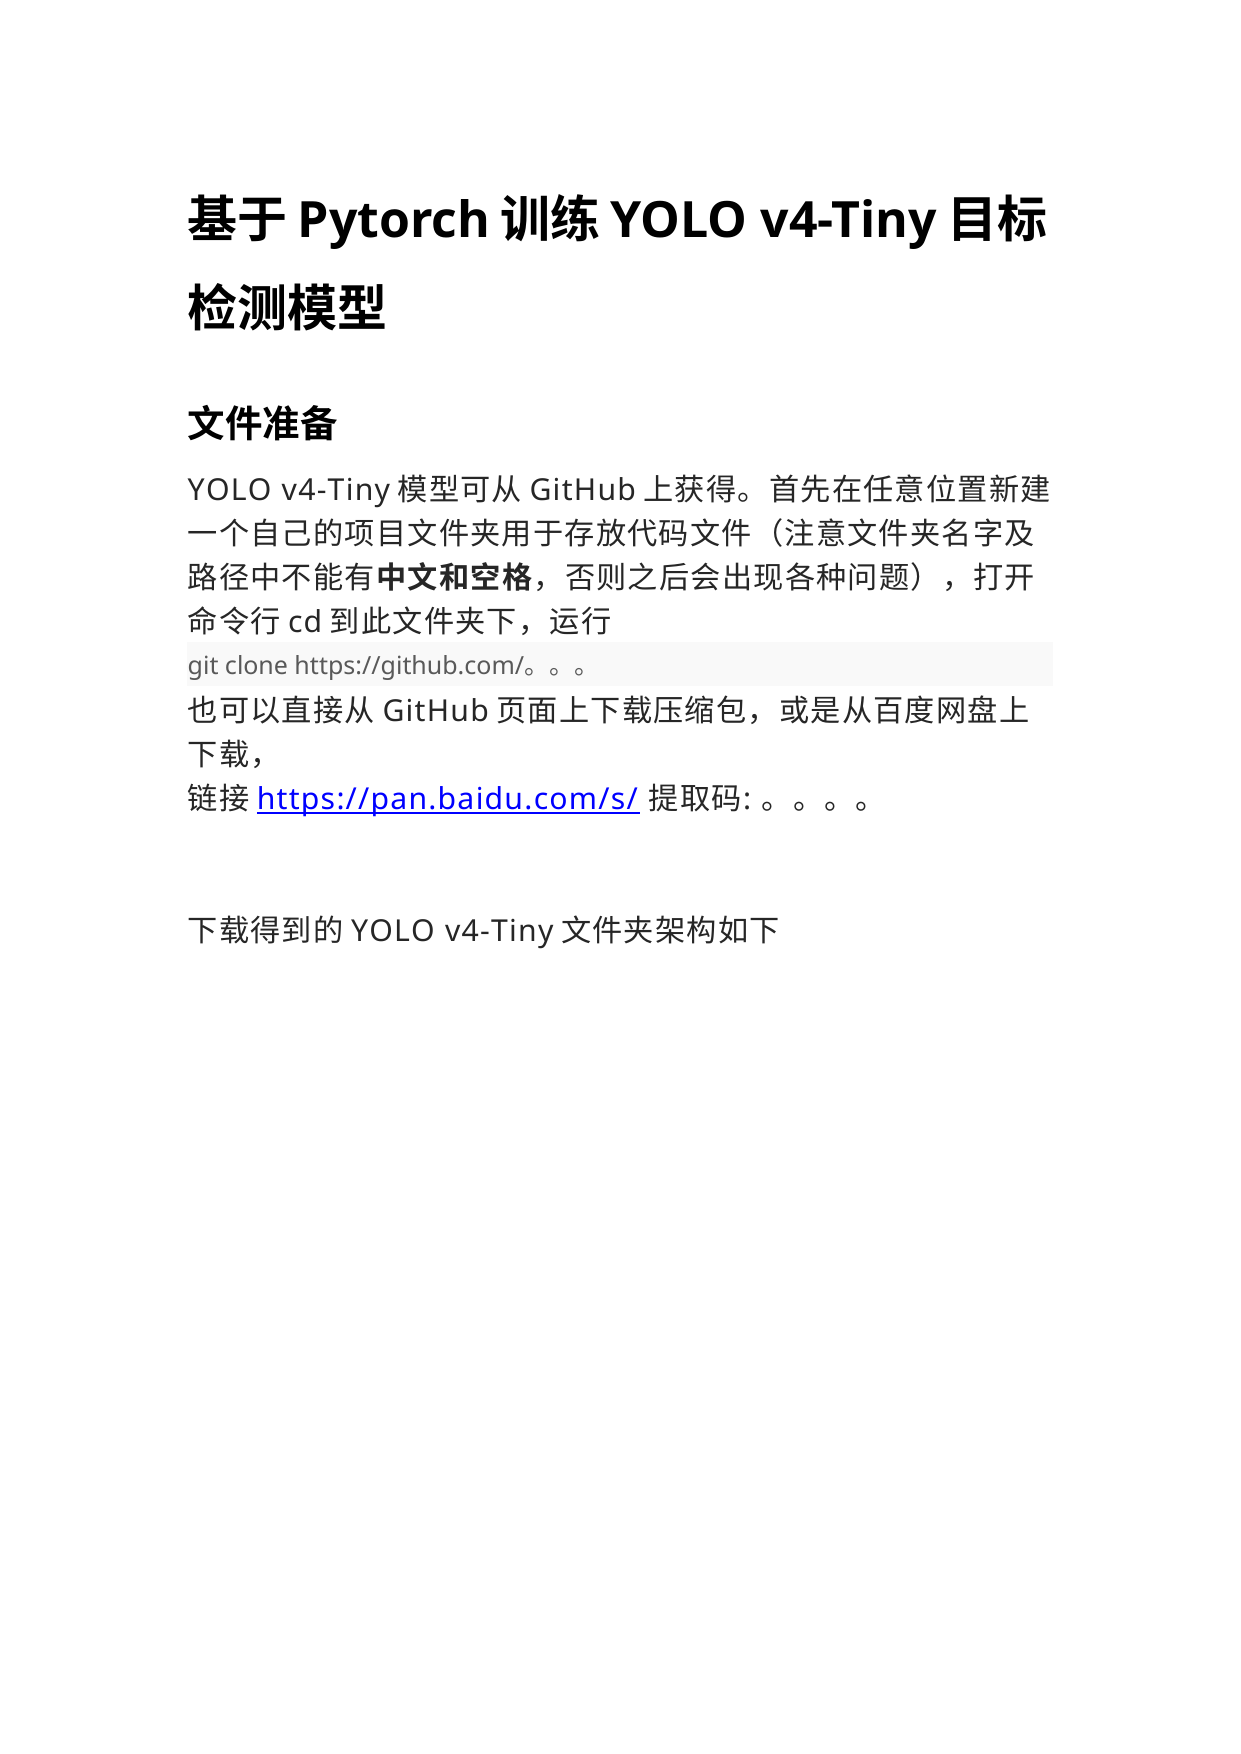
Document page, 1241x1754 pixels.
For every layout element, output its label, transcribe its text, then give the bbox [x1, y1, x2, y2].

text 文件准备 [187, 377, 1053, 466]
text 链接 https://pan.baidu.com/s/ 提取码: 。。。。 [187, 774, 1053, 818]
text 也可以直接从GitHub页面上下载压缩包，或是从百度网盘上下载， [187, 686, 1053, 774]
text 下载得到的YOLO v4-Tiny文件夹架构如下 [187, 906, 1053, 950]
text YOLO v4-Tiny模型可从GitHub上获得。首先在任意位置新建一个自己的项目文件夹用于存放代码文件（注意文件夹名字及路径中不能有中文和空格，否则之后会出现各种问题），打开命令行cd到此文件夹下，运行 [187, 466, 1053, 642]
text git clone https://github.com/。。。 [187, 642, 1053, 686]
text 基于Pytorch训练YOLO v4-Tiny目标检测模型 [187, 172, 1053, 348]
